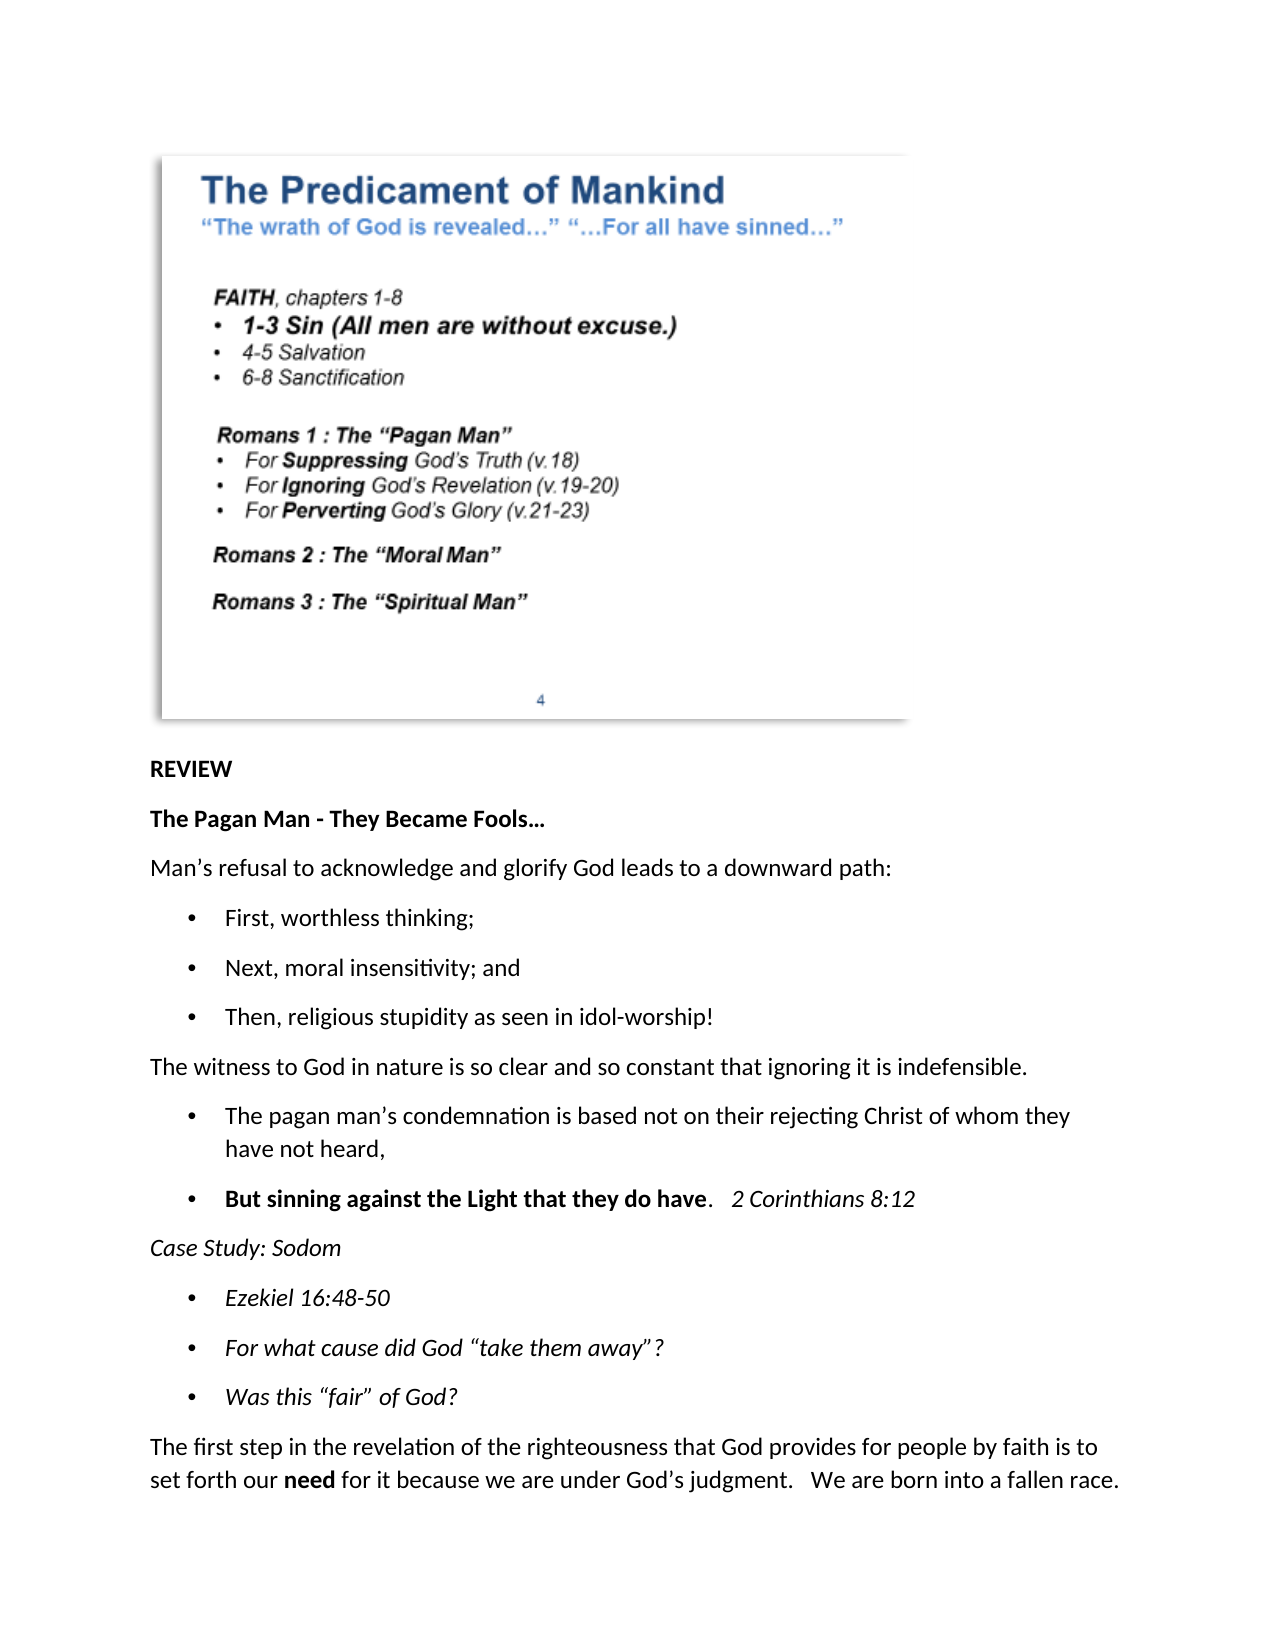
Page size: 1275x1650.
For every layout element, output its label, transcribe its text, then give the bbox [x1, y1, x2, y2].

text The Pagan Man - They Became Fools… [150, 803, 1125, 833]
list Next, moral insensitivity; and [187, 952, 1125, 982]
list But sinning against the Light that they do have. 2 Corinthians 8:12 [187, 1183, 1125, 1213]
text Case Study: Sodom [150, 1233, 1125, 1263]
list Then, religious stupidity as seen in idol-worship! [187, 1001, 1125, 1032]
list For what cause did God “take them away”? [187, 1332, 1125, 1362]
list The pagan man’s condemnation is based not on their rejecting Christ of whom they have not heard, [187, 1101, 1125, 1164]
list Was this “fair” of God? [187, 1381, 1125, 1412]
list Ezekiel 16:48-50 [187, 1282, 1125, 1313]
picture [162, 156, 913, 719]
text Man’s refusal to acknowledge and glorify God leads to a downward path: [150, 853, 1125, 883]
list First, worthless thinking; [187, 902, 1125, 933]
text The witness to God in nature is so clear and so constant that ignoring it is indefensible. [150, 1051, 1125, 1081]
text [150, 1431, 1125, 1494]
text REVIEW [150, 753, 1125, 784]
